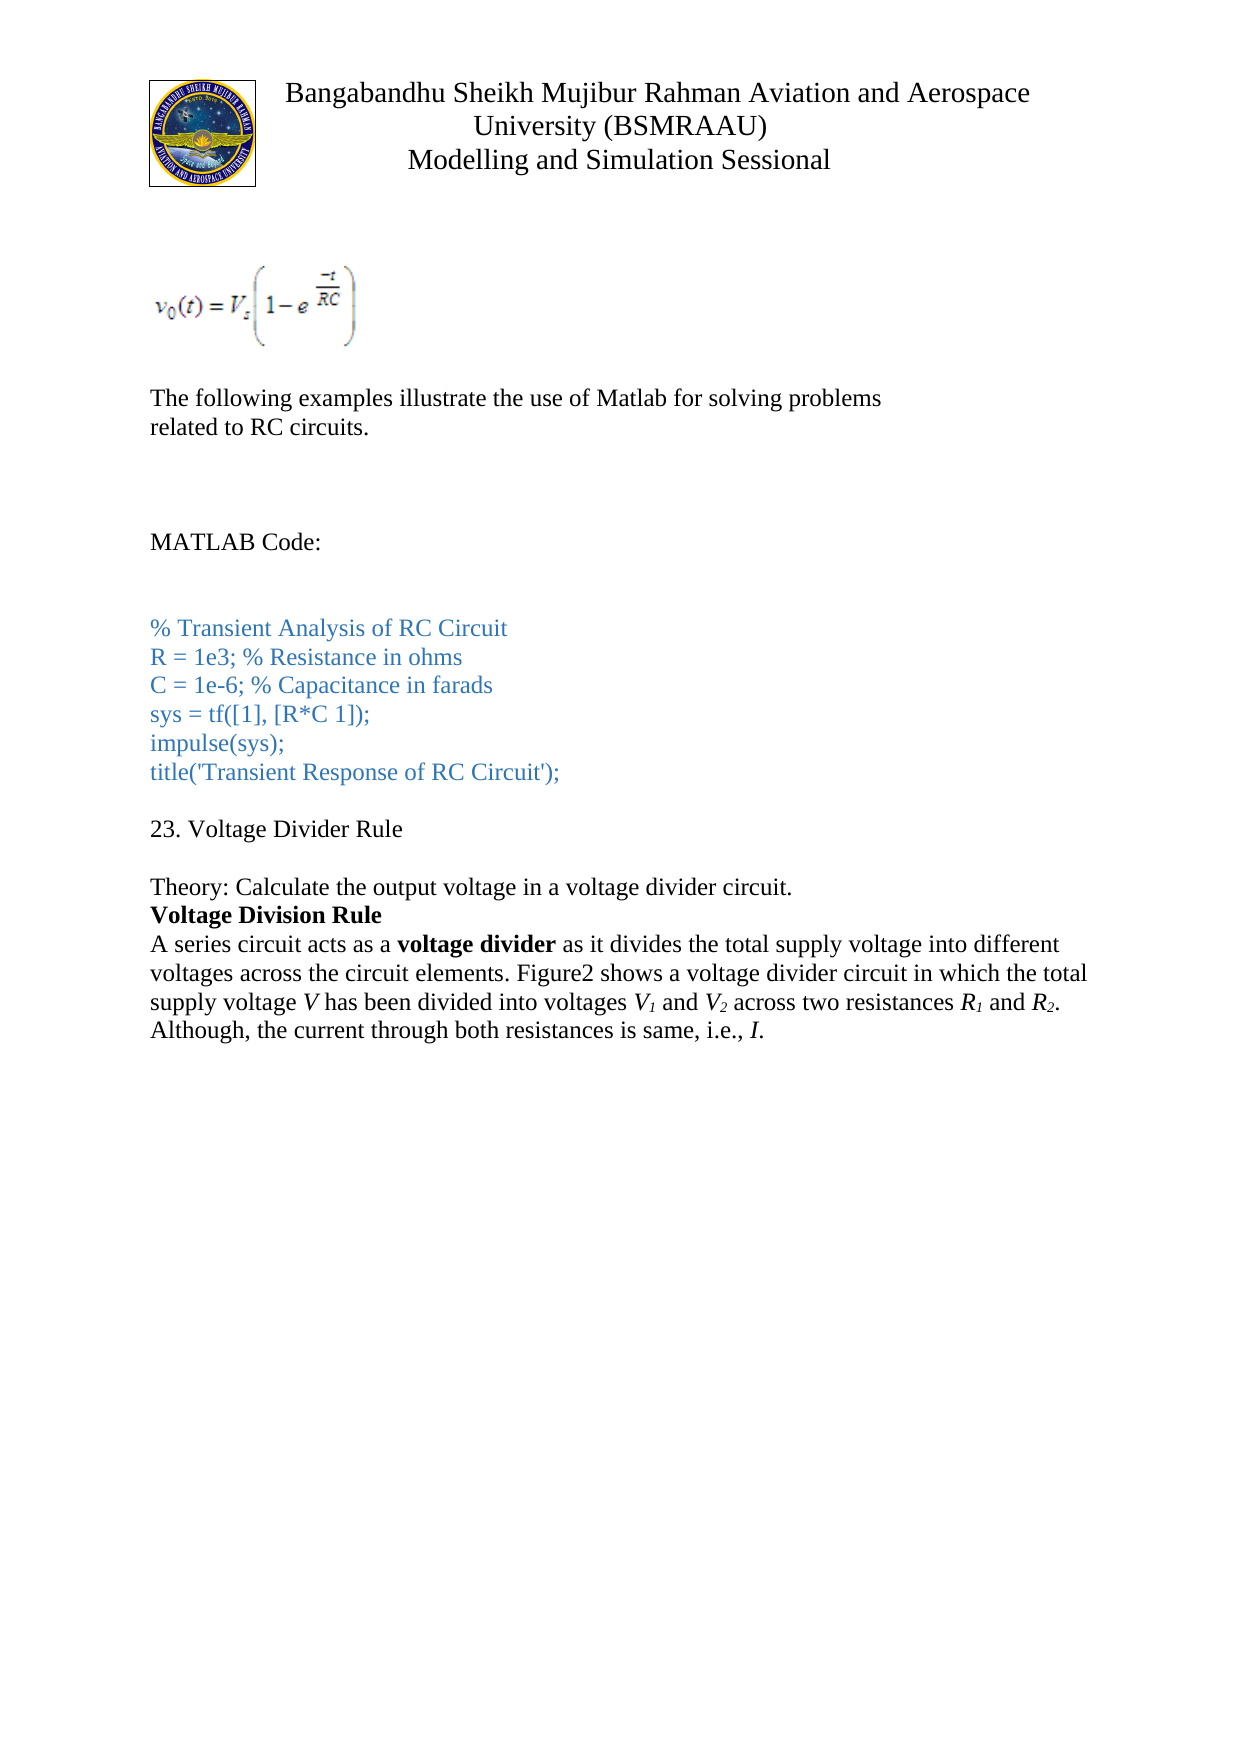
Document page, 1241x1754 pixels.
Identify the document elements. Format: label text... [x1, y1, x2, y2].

text Theory: Calculate the output voltage in a voltage divider circuit. [150, 872, 1090, 900]
text sys = tf([1], [R*C 1]); [150, 699, 1090, 728]
text A series circuit acts as a voltage divider as it divides the total supply voltage into different voltages across the circuit elements. Figure2 shows a voltage divider circuit in which the total supply voltage V has been divided into voltages V1 and V2 across two resistances R1 and R2. Although, the current through both resistances is same, i.e., I. [150, 929, 1090, 1044]
text Voltage Division Rule [150, 900, 1090, 929]
text 23. Voltage Divider Rule [150, 814, 1090, 843]
text The following examples illustrate the use of Matlab for solving problems related to RC circuits. [150, 383, 1090, 440]
text R = 1e3; % Resistance in ohms [150, 642, 1090, 670]
picture [150, 257, 364, 354]
text C = 1e-6; % Capacitance in farads [150, 670, 1090, 699]
picture [150, 81, 255, 186]
text MATLAB Code: [150, 527, 1090, 555]
text title('Transient Response of RC Circuit'); [150, 757, 1090, 785]
text impulse(sys); [150, 728, 1090, 757]
text % Transient Analysis of RC Circuit [150, 613, 1090, 642]
